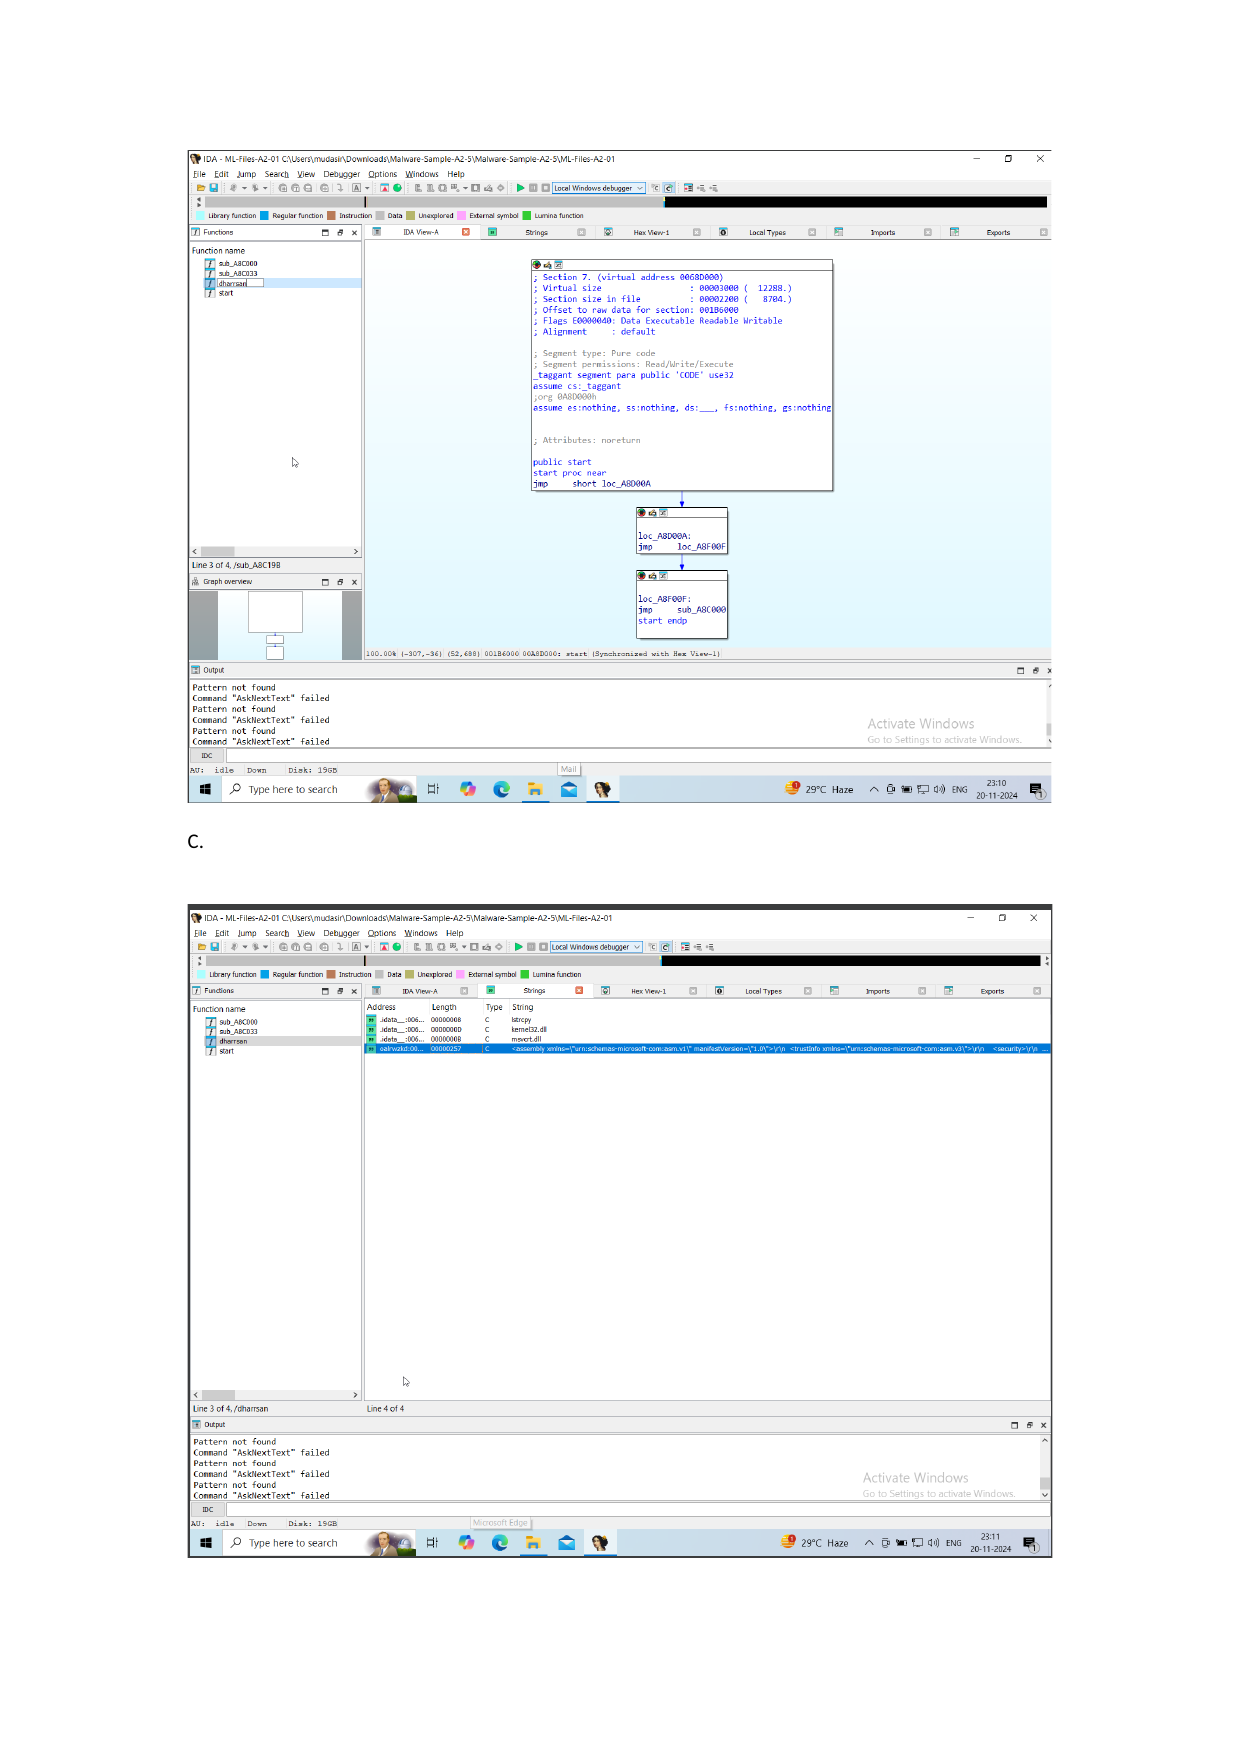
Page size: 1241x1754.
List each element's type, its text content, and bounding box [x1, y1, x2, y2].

picture [187, 150, 1052, 803]
text C. [187, 828, 1053, 854]
picture [187, 904, 1053, 1558]
